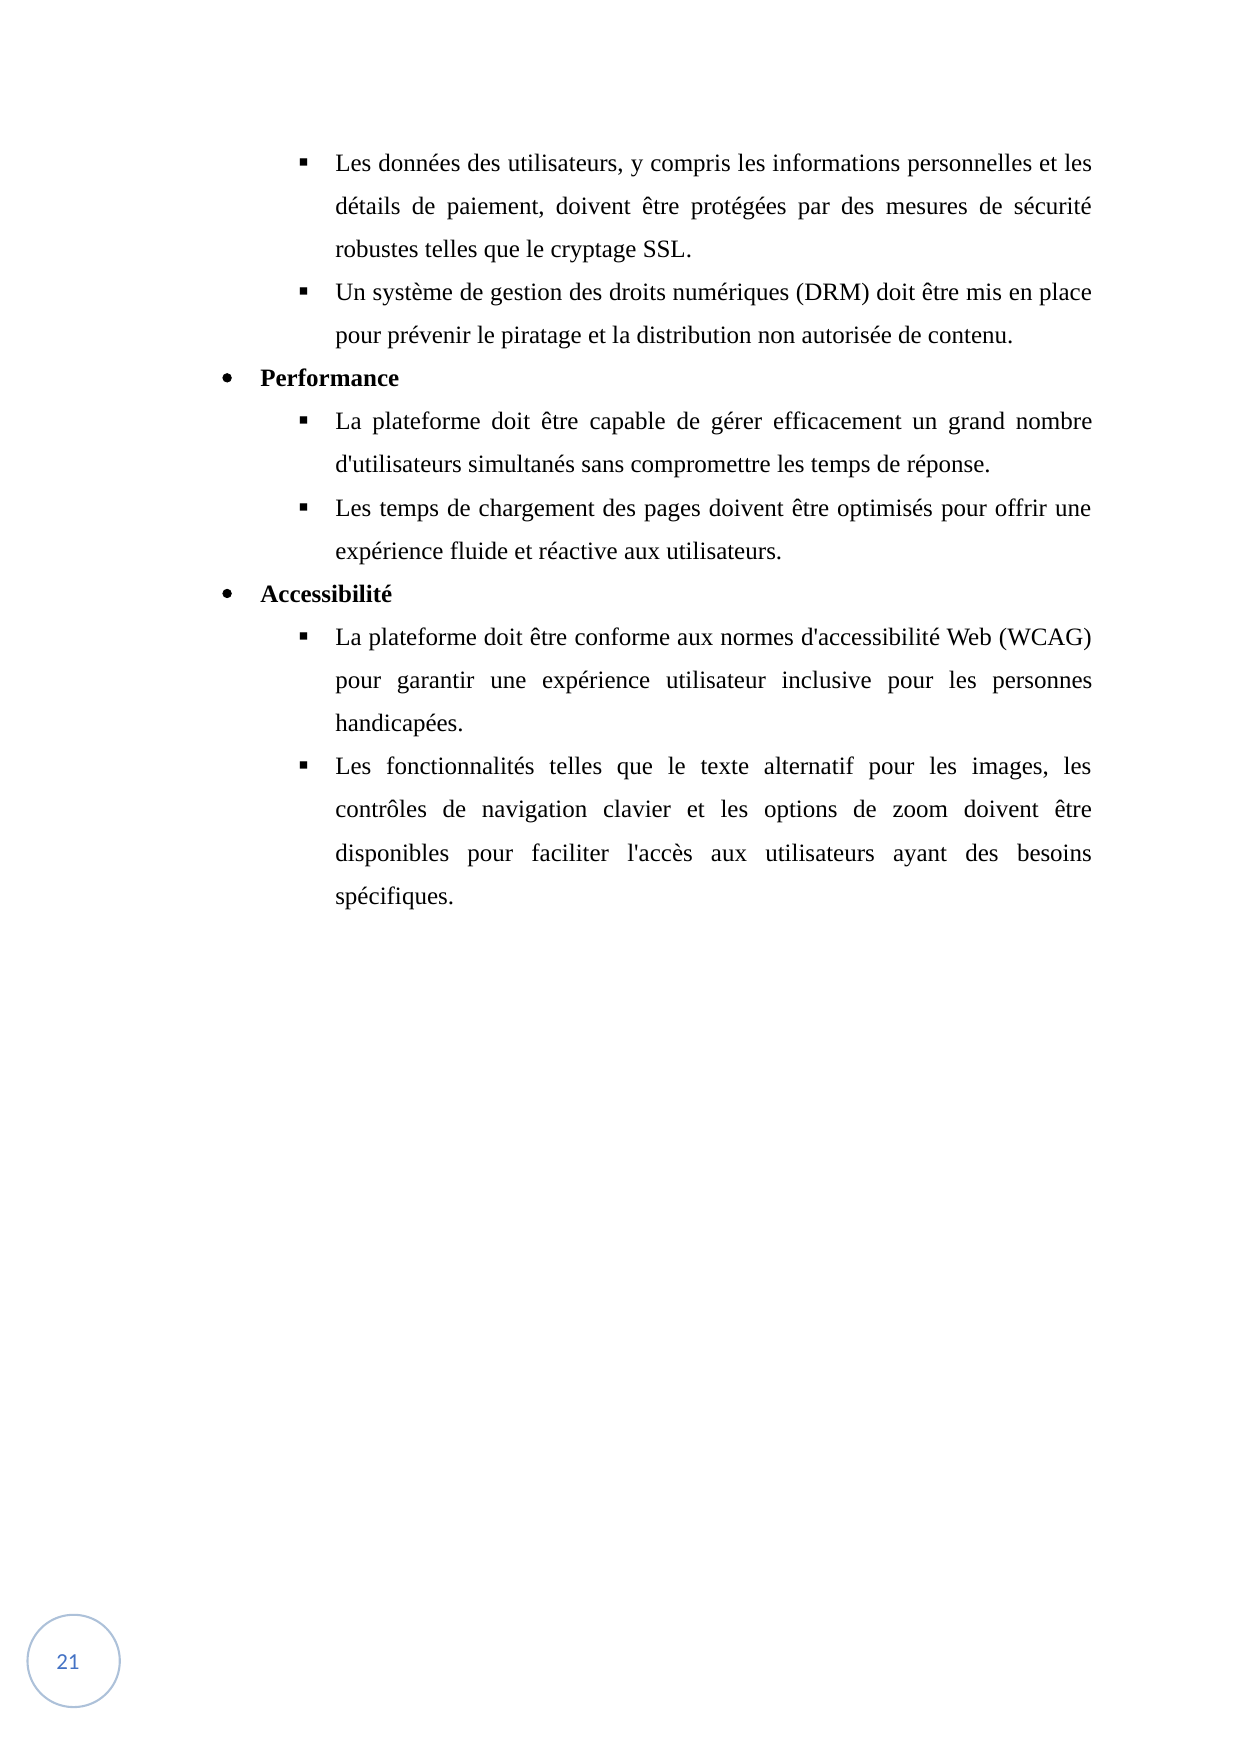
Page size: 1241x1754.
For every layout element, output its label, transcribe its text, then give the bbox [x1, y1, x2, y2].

list La plateforme doit être capable de gérer efficacement un grand nombre d'utilisateurs simultanés sans compromettre les temps de réponse. [298, 406, 1093, 478]
list Un système de gestion des droits numériques (DRM) doit être mis en place pour prévenir le piratage et la distribution non autorisée de contenu. [298, 277, 1093, 349]
list Performance [223, 363, 1093, 392]
list La plateforme doit être conforme aux normes d'accessibilité Web (WCAG) pour garantir une expérience utilisateur inclusive pour les personnes handicapées. [298, 622, 1093, 737]
list Les données des utilisateurs, y compris les informations personnelles et les détails de paiement, doivent être protégées par des mesures de sécurité robustes telles que le cryptage SSL. [298, 148, 1093, 263]
list Les fonctionnalités telles que le texte alternatif pour les images, les contrôles de navigation clavier et les options de zoom doivent être disponibles pour faciliter l'accès aux utilisateurs ayant des besoins spécifiques. [298, 751, 1093, 909]
list Les temps de chargement des pages doivent être optimisés pour offrir une expérience fluide et réactive aux utilisateurs. [298, 493, 1093, 564]
list Accessibilité [223, 579, 1093, 608]
